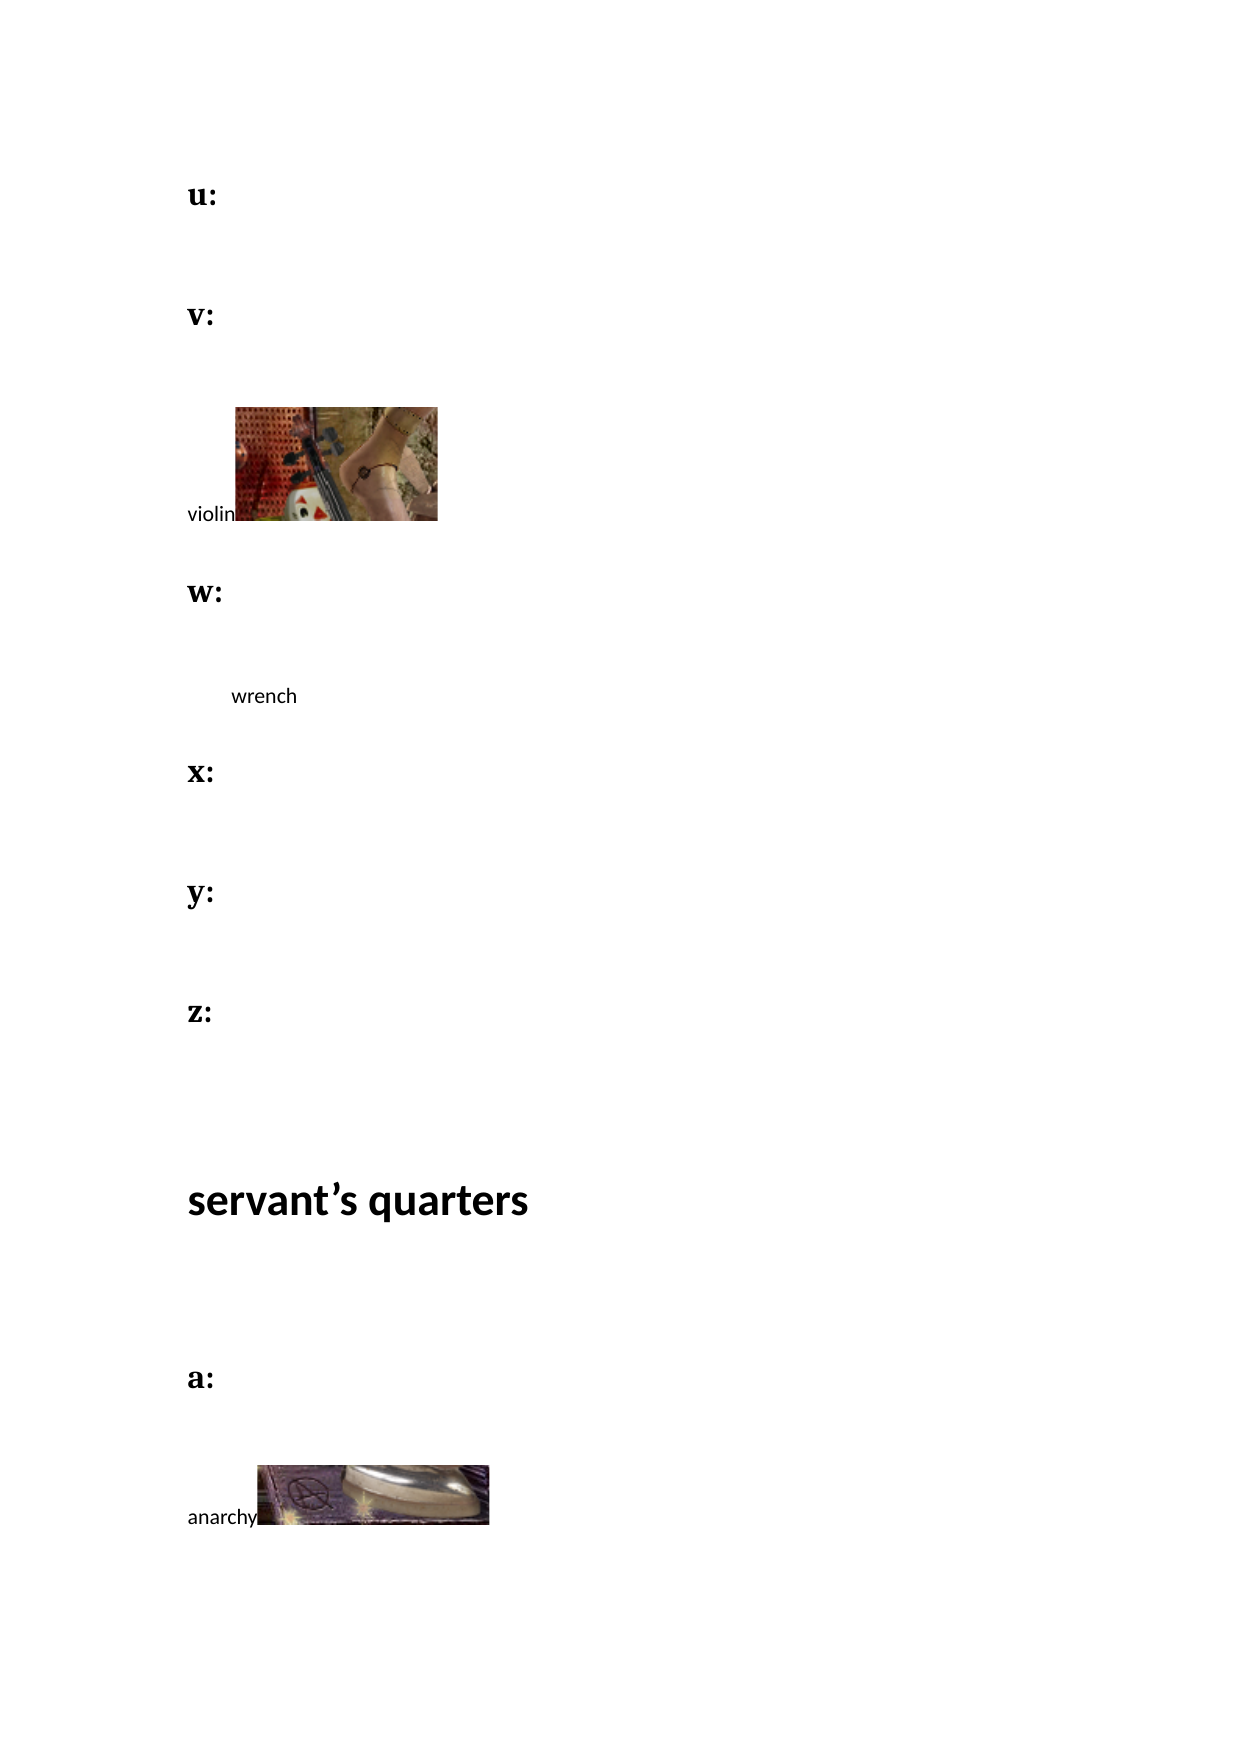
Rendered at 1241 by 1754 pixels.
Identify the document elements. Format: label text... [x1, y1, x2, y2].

subtitle u: [187, 162, 1053, 227]
picture [257, 1465, 490, 1525]
subtitle servant’s quarters [187, 1167, 1053, 1232]
subtitle x: [187, 739, 1053, 804]
subtitle y: [187, 859, 1053, 924]
subtitle a: [187, 1345, 1053, 1410]
subtitle w: [187, 559, 1053, 624]
subtitle z: [187, 979, 1053, 1044]
subtitle v: [187, 282, 1053, 347]
text wrench [187, 679, 1053, 712]
text anarchy [187, 1465, 1053, 1530]
picture [235, 407, 438, 521]
text violin [187, 402, 1053, 532]
